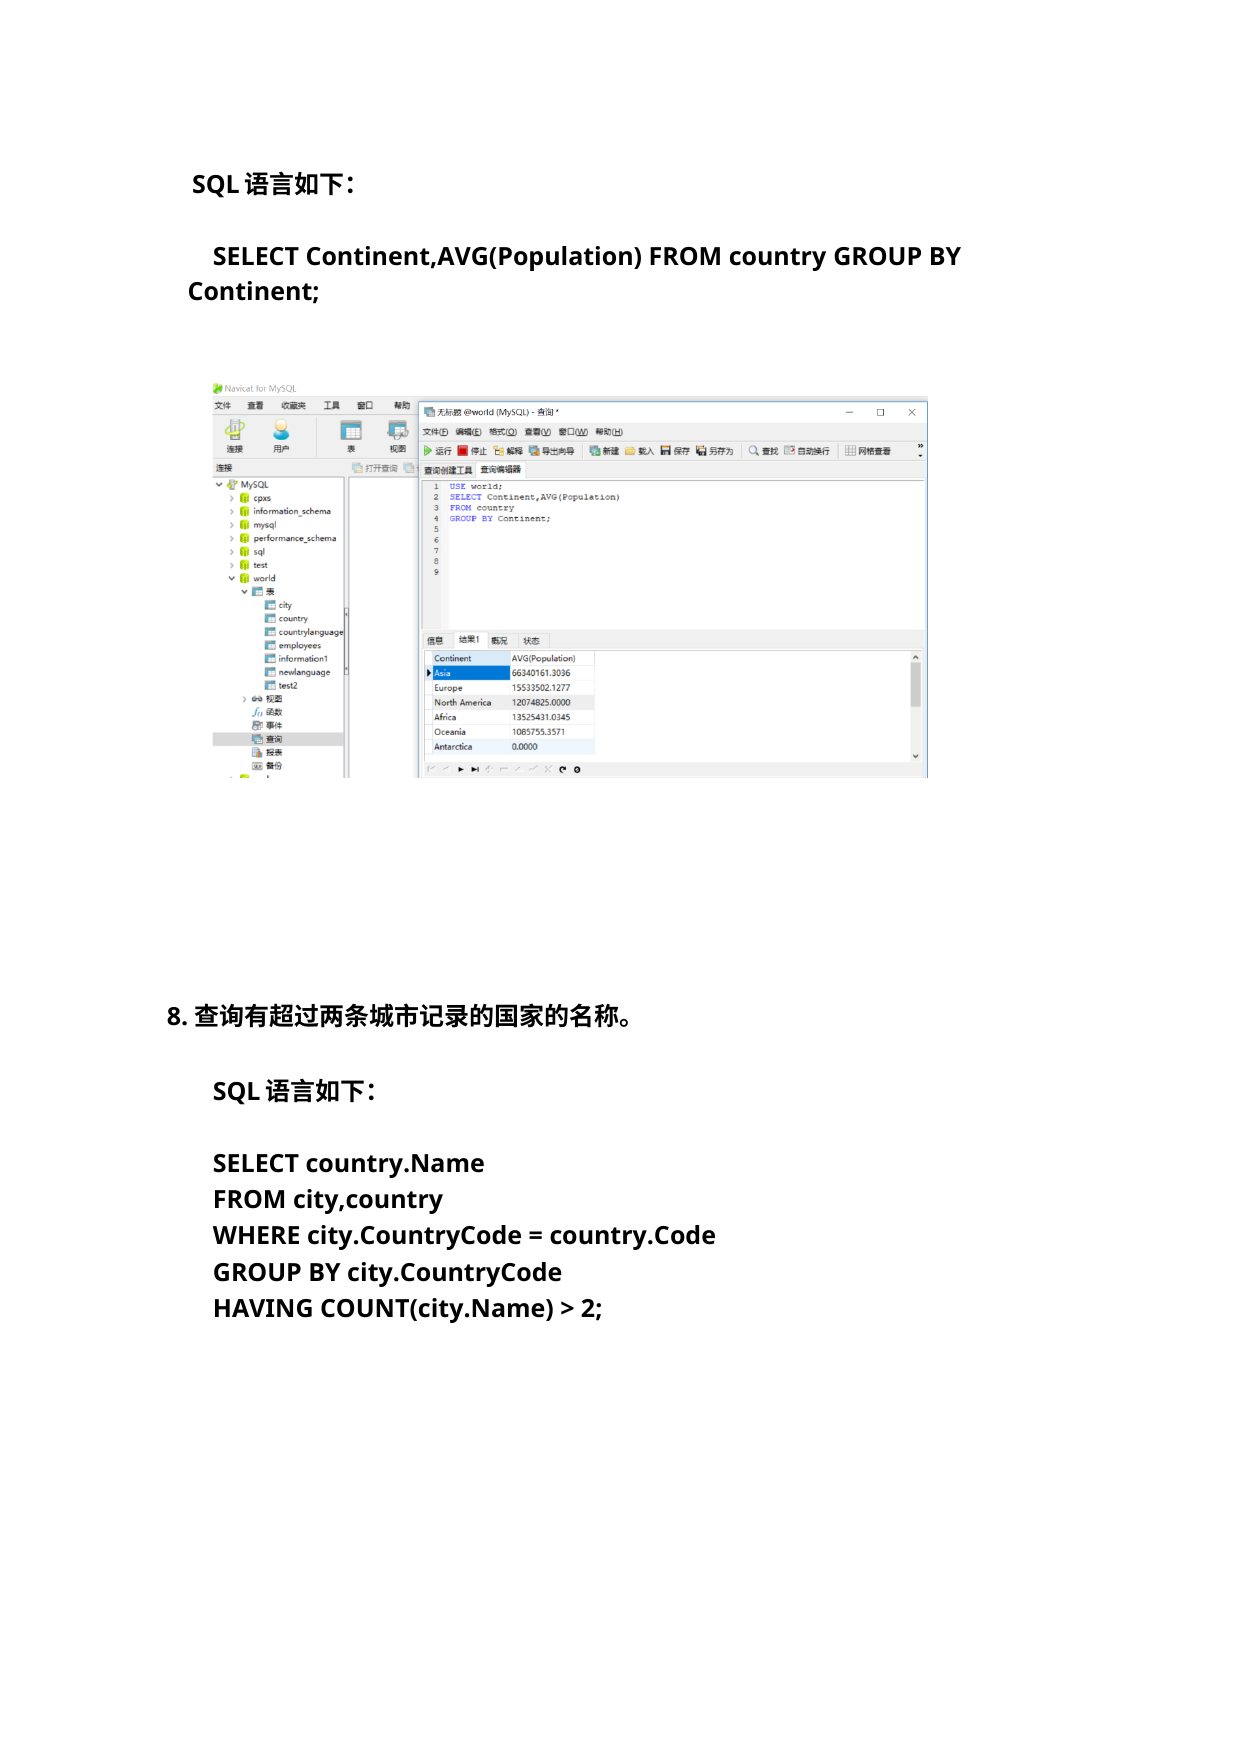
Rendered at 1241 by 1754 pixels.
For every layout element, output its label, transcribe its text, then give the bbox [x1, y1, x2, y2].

text SELECT Continent,AVG(Population) FROM country GROUP BY Continent; [187, 239, 1073, 307]
text HAVING COUNT(city.Name) > 2; [187, 1290, 1073, 1324]
text FROM city,country [187, 1182, 1073, 1216]
text WHERE city.CountryCode = country.Code [187, 1218, 1073, 1252]
text SQL语言如下： [187, 1071, 1073, 1107]
list 查询有超过两条城市记录的国家的名称。 [167, 997, 1073, 1033]
text SELECT country.Name [187, 1146, 1073, 1180]
picture [212, 381, 928, 778]
text GROUP BY city.CountryCode [187, 1254, 1073, 1288]
text SQL语言如下： [167, 164, 1073, 201]
